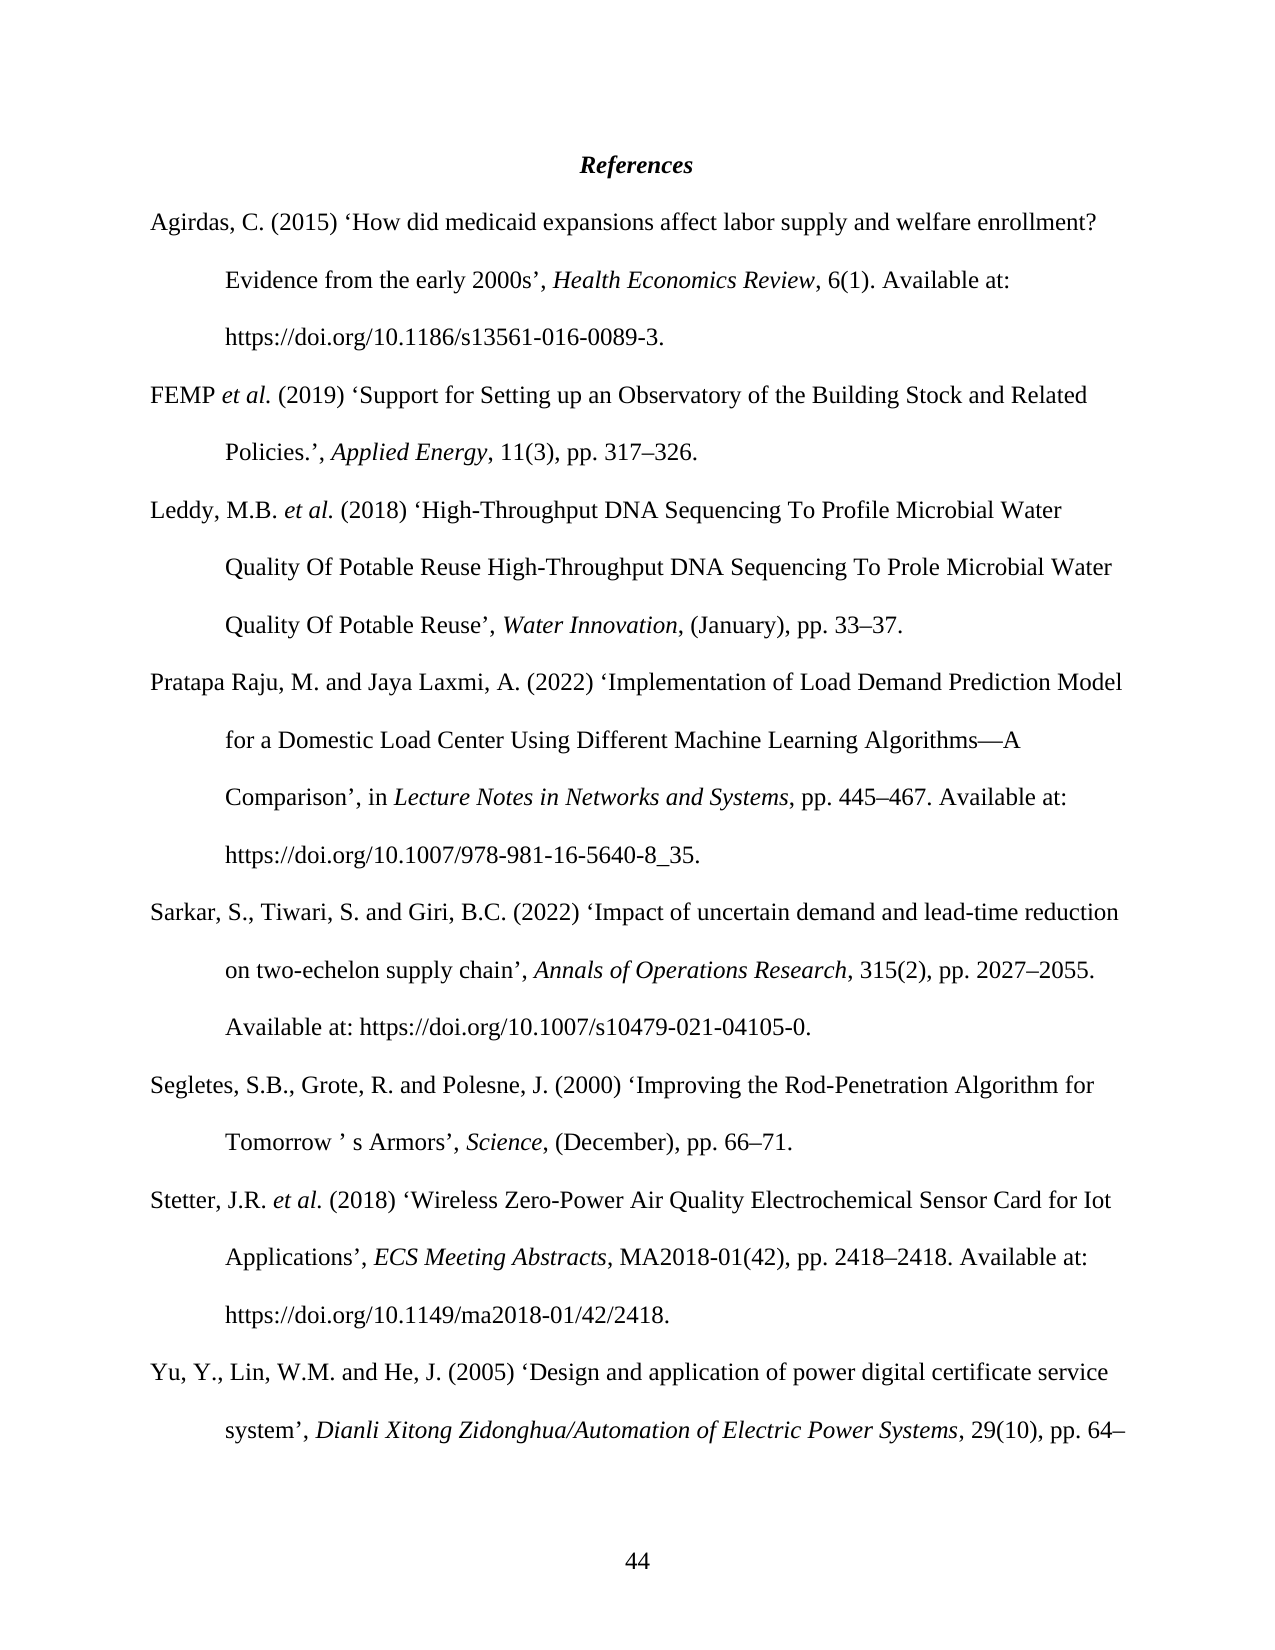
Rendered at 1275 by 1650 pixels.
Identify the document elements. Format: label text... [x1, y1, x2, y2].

text Pratapa Raju, M. and Jaya Laxmi, A. (2022) ‘Implementation of Load Demand Prediction Model for a Domestic Load Center Using Different Machine Learning Algorithms—A Comparison’, in Lecture Notes in Networks and Systems, pp. 445–467. Available at: https://doi.org/10.1007/978-981-16-5640-8_35. [150, 667, 1125, 869]
text Agirdas, C. (2015) ‘How did medicaid expansions affect labor supply and welfare enrollment? Evidence from the early 2000s’, Health Economics Review, 6(1). Available at: https://doi.org/10.1186/s13561-016-0089-3. [150, 207, 1125, 351]
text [150, 1357, 1125, 1444]
text Leddy, M.B. et al. (2018) ‘High-Throughput DNA Sequencing To Profile Microbial Water Quality Of Potable Reuse High-Throughput DNA Sequencing To Prole Microbial Water Quality Of Potable Reuse’, Water Innovation, (January), pp. 33–37. [150, 495, 1125, 639]
text Stetter, J.R. et al. (2018) ‘Wireless Zero-Power Air Quality Electrochemical Sensor Card for Iot Applications’, ECS Meeting Abstracts, MA2018-01(42), pp. 2418–2418. Available at: https://doi.org/10.1149/ma2018-01/42/2418. [150, 1185, 1125, 1329]
text FEMP et al. (2019) ‘Support for Setting up an Observatory of the Building Stock and Related Policies.’, Applied Energy, 11(3), pp. 317–326. [150, 380, 1125, 466]
text Segletes, S.B., Grote, R. and Polesne, J. (2000) ‘Improving the Rod-Penetration Algorithm for Tomorrow ’ s Armors’, Science, (December), pp. 66–71. [150, 1070, 1125, 1156]
subtitle References [150, 150, 1125, 179]
text Sarkar, S., Tiwari, S. and Giri, B.C. (2022) ‘Impact of uncertain demand and lead-time reduction on two-echelon supply chain’, Annals of Operations Research, 315(2), pp. 2027–2055. Available at: https://doi.org/10.1007/s10479-021-04105-0. [150, 897, 1125, 1041]
